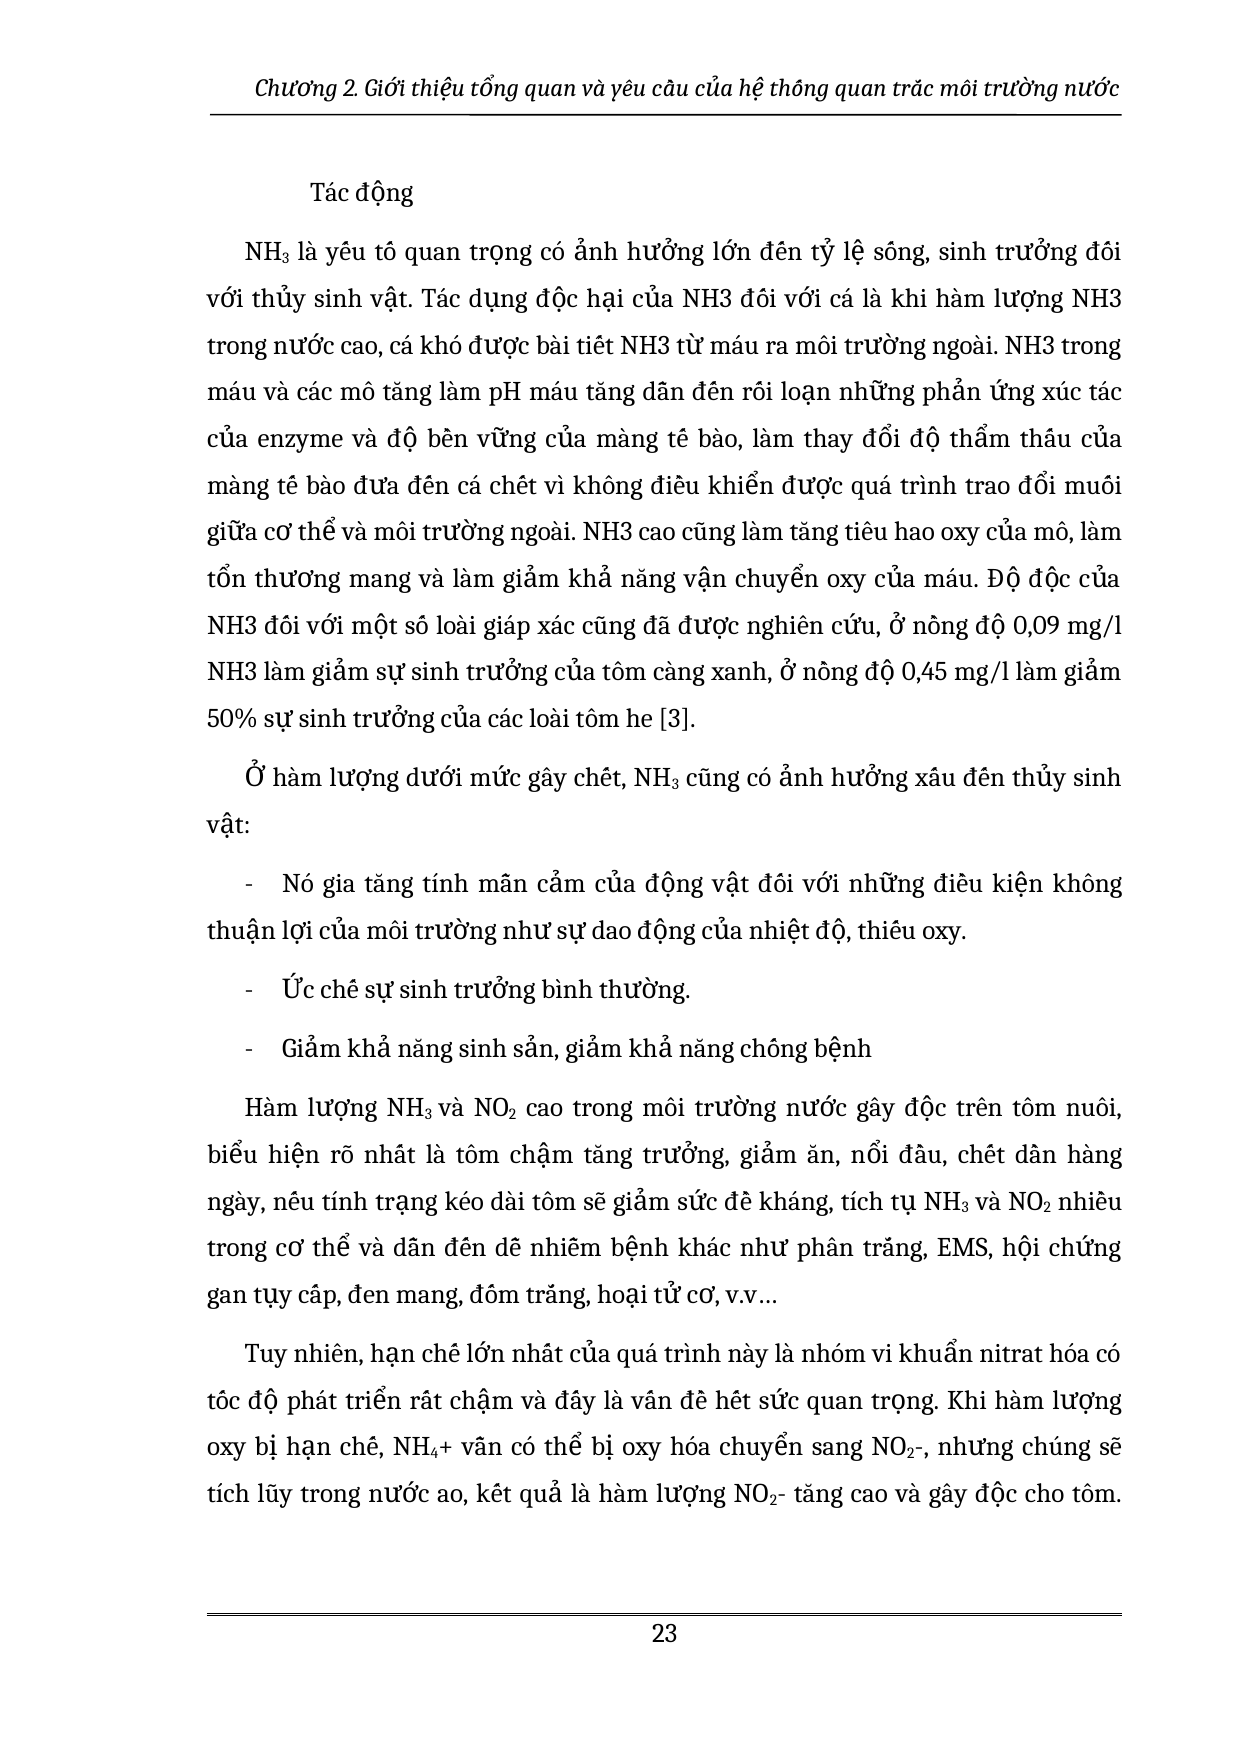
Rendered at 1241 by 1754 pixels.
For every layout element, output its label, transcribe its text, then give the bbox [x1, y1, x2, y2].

text - Ức chế sự sinh trưởng bình thường. [207, 974, 1122, 1005]
text NH3 là yếu tố quan trọng có ảnh hưởng lớn đến tỷ lệ sống, sinh trưởng đối với thủy sinh vật. Tác dụng độc hại của NH3 đối với cá là khi hàm lượng NH3 trong nước cao, cá khó được bài tiết NH3 từ máu ra môi trường ngoài. NH3 trong máu và các mô tăng làm pH máu tăng dẫn đến rối loạn những phản ứng xúc tác của enzyme và độ bền vững của màng tế bào, làm thay đổi độ thẩm thấu của màng tế bào đưa đến cá chết vì không điều khiển được quá trình trao đổi muối giữa cơ thể và môi trường ngoài. NH3 cao cũng làm tăng tiêu hao oxy của mô, làm tổn thương mang và làm giảm khả năng vận chuyển oxy của máu. Độ độc của NH3 đối với một số loài giáp xác cũng đã được nghiên cứu, ở nồng độ 0,09 mg/l NH3 làm giảm sự sinh trưởng của tôm càng xanh, ở nồng độ 0,45 mg/l làm giảm 50% sự sinh trưởng của các loài tôm he [3]. [207, 236, 1122, 734]
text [207, 1338, 1122, 1509]
text Ở hàm lượng dưới mức gây chết, NH3 cũng có ảnh hưởng xấu đến thủy sinh vật: [207, 762, 1122, 840]
text Tác động [244, 177, 1122, 208]
text - Nó gia tăng tính mẫn cảm của động vật đối với những điều kiện không thuận lợi của môi trường như sự dao động của nhiệt độ, thiếu oxy. [207, 868, 1122, 946]
text - Giảm khả năng sinh sản, giảm khả năng chống bệnh [207, 1033, 1122, 1064]
text Hàm lượng NH3 và NO2 cao trong môi trường nước gây độc trên tôm nuôi, biểu hiện rõ nhất là tôm chậm tăng trưởng, giảm ăn, nổi đầu, chết dần hàng ngày, nếu tính trạng kéo dài tôm sẽ giảm sức đề kháng, tích tụ NH3 và NO2 nhiều trong cơ thể và dẫn đến dễ nhiễm bệnh khác như phân trắng, EMS, hội chứng gan tụy cấp, đen mang, đốm trắng, hoại tử cơ, v.v… [207, 1092, 1122, 1310]
